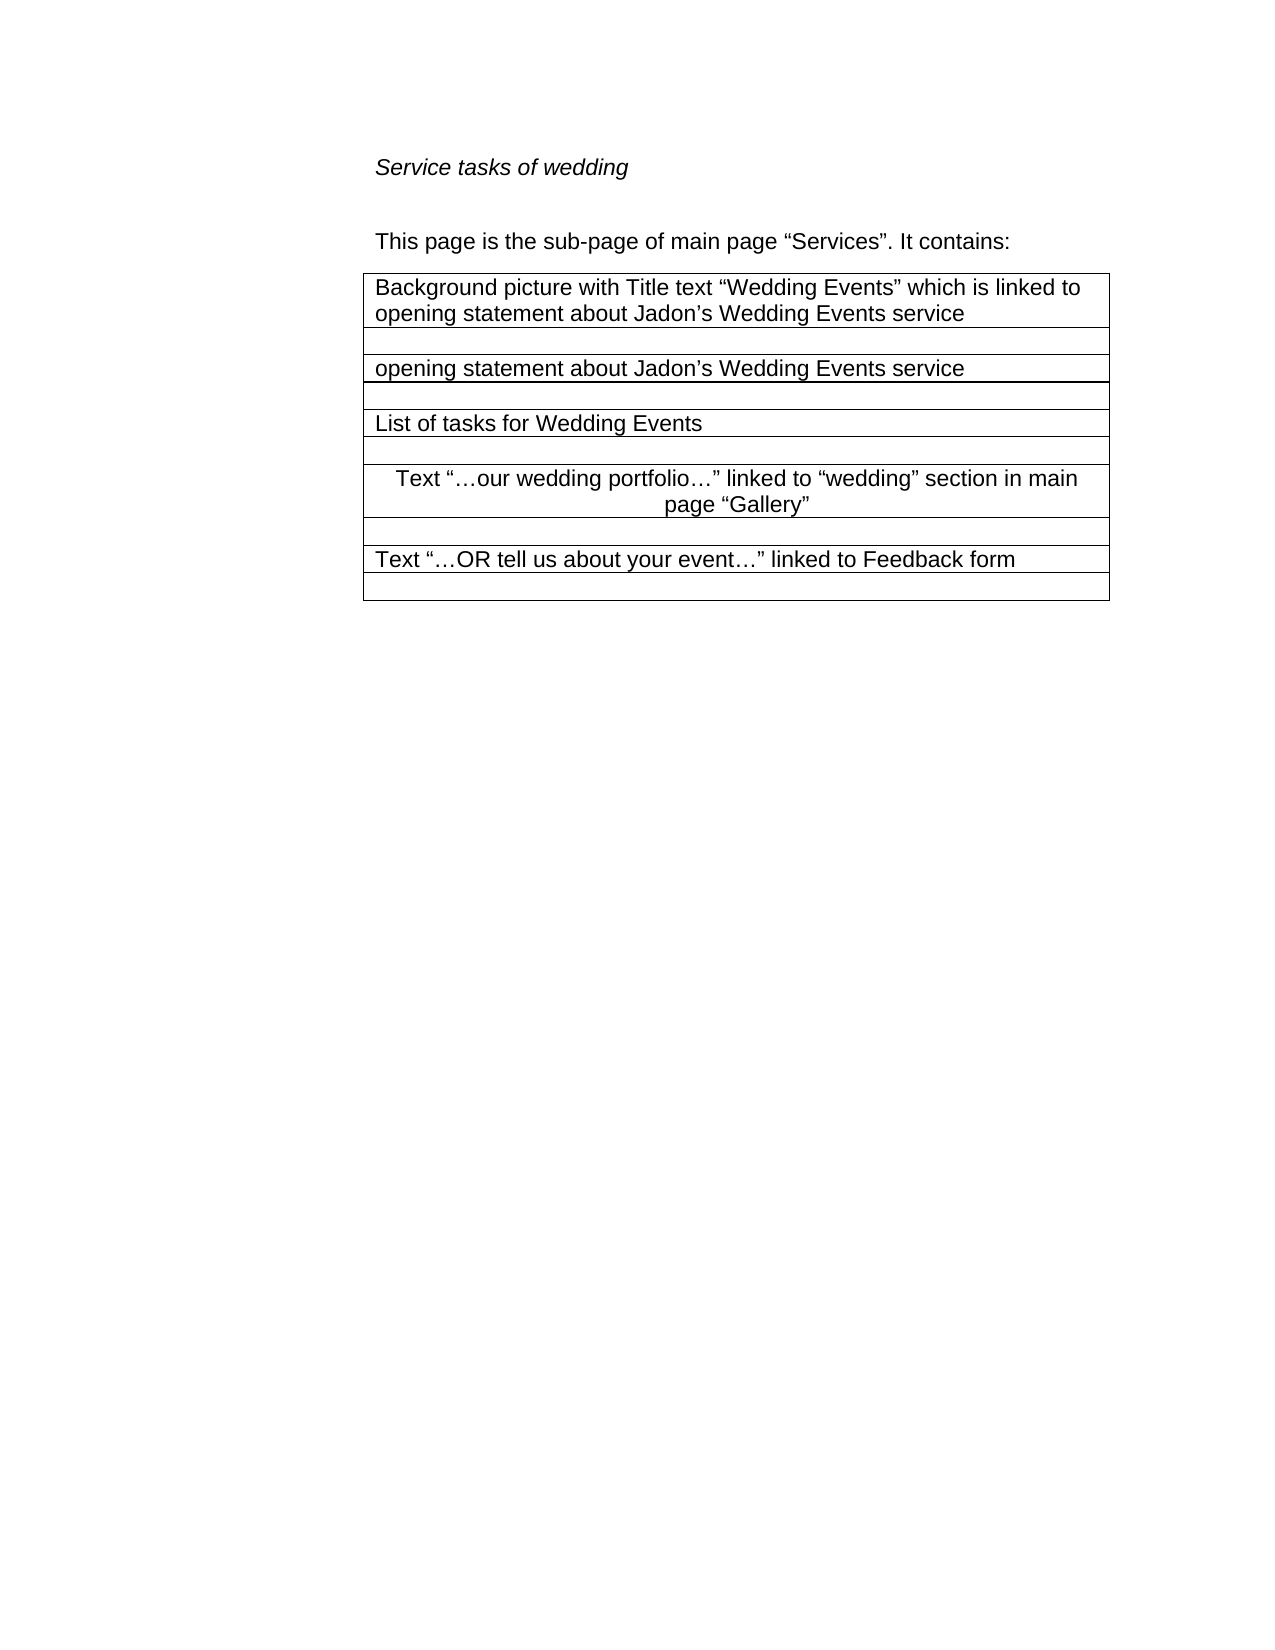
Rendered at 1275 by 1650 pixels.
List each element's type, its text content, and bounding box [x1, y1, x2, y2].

table_cell opening statement about Jadon’s Wedding Events service [364, 355, 1109, 381]
table_cell Text “…OR tell us about your event…” linked to Feedback form [364, 546, 1109, 572]
table_header Background picture with Title text “Wedding Events” which is linked to opening statement about Jadon’s Wedding Events service [364, 274, 1109, 327]
table_cell Text “…our wedding portfolio…” linked to “wedding” section in main page “Gallery” [364, 465, 1109, 517]
table_cell List of tasks for Wedding Events [364, 410, 1109, 436]
text This page is the sub-page of main page “Services”. It contains: [375, 228, 1125, 254]
table_cell [364, 328, 1109, 354]
table_cell [364, 573, 1109, 599]
table_cell [364, 383, 1109, 409]
table_cell [364, 437, 1109, 463]
table_cell [364, 518, 1109, 545]
subtitle Service tasks of wedding [375, 154, 1125, 181]
